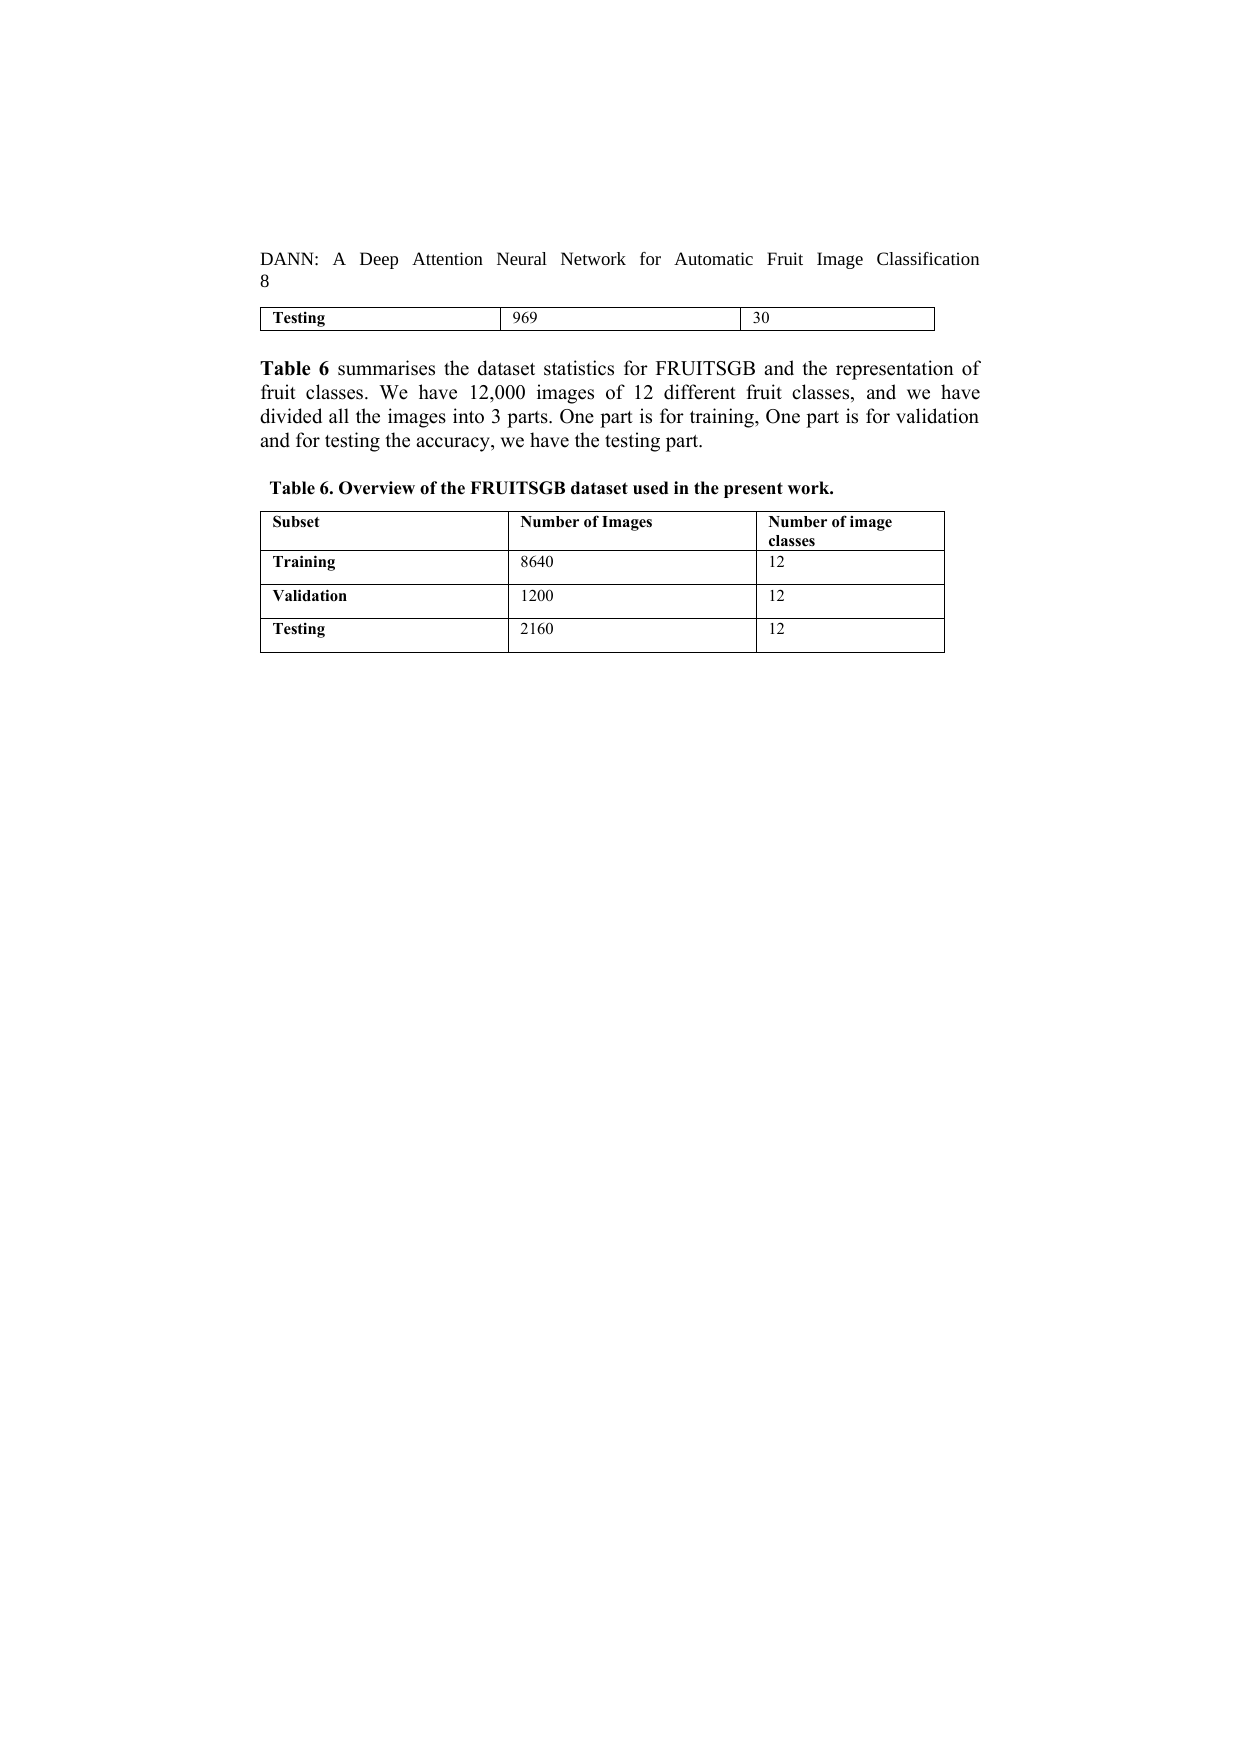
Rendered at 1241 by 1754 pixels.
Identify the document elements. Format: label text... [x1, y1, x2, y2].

table_header Subset [261, 512, 508, 550]
table_header Number of Images [509, 512, 756, 550]
table_cell 969 [501, 308, 740, 330]
table_cell 12 [757, 619, 944, 652]
table_cell Validation [261, 585, 508, 618]
table_cell Testing [261, 619, 508, 652]
table_cell Training [261, 551, 508, 584]
table_cell 8640 [509, 551, 756, 584]
text Table 6 summarises the dataset statistics for FRUITSGB and the representation of fruit classes. We have 12,000 images of 12 different fruit classes, and we have divided all the images into 3 parts. One part is for training, One part is for validation and for testing the accuracy, we have the testing part. [260, 356, 980, 452]
table_cell Testing [261, 308, 500, 330]
table_cell 12 [757, 551, 944, 584]
table_cell 12 [757, 585, 944, 618]
text Table 6. Overview of the FRUITSGB dataset used in the present work. [260, 477, 980, 498]
table_header Number of image classes [757, 512, 944, 550]
table_cell 2160 [509, 619, 756, 652]
table_cell 1200 [509, 585, 756, 618]
table_cell 30 [741, 308, 934, 330]
